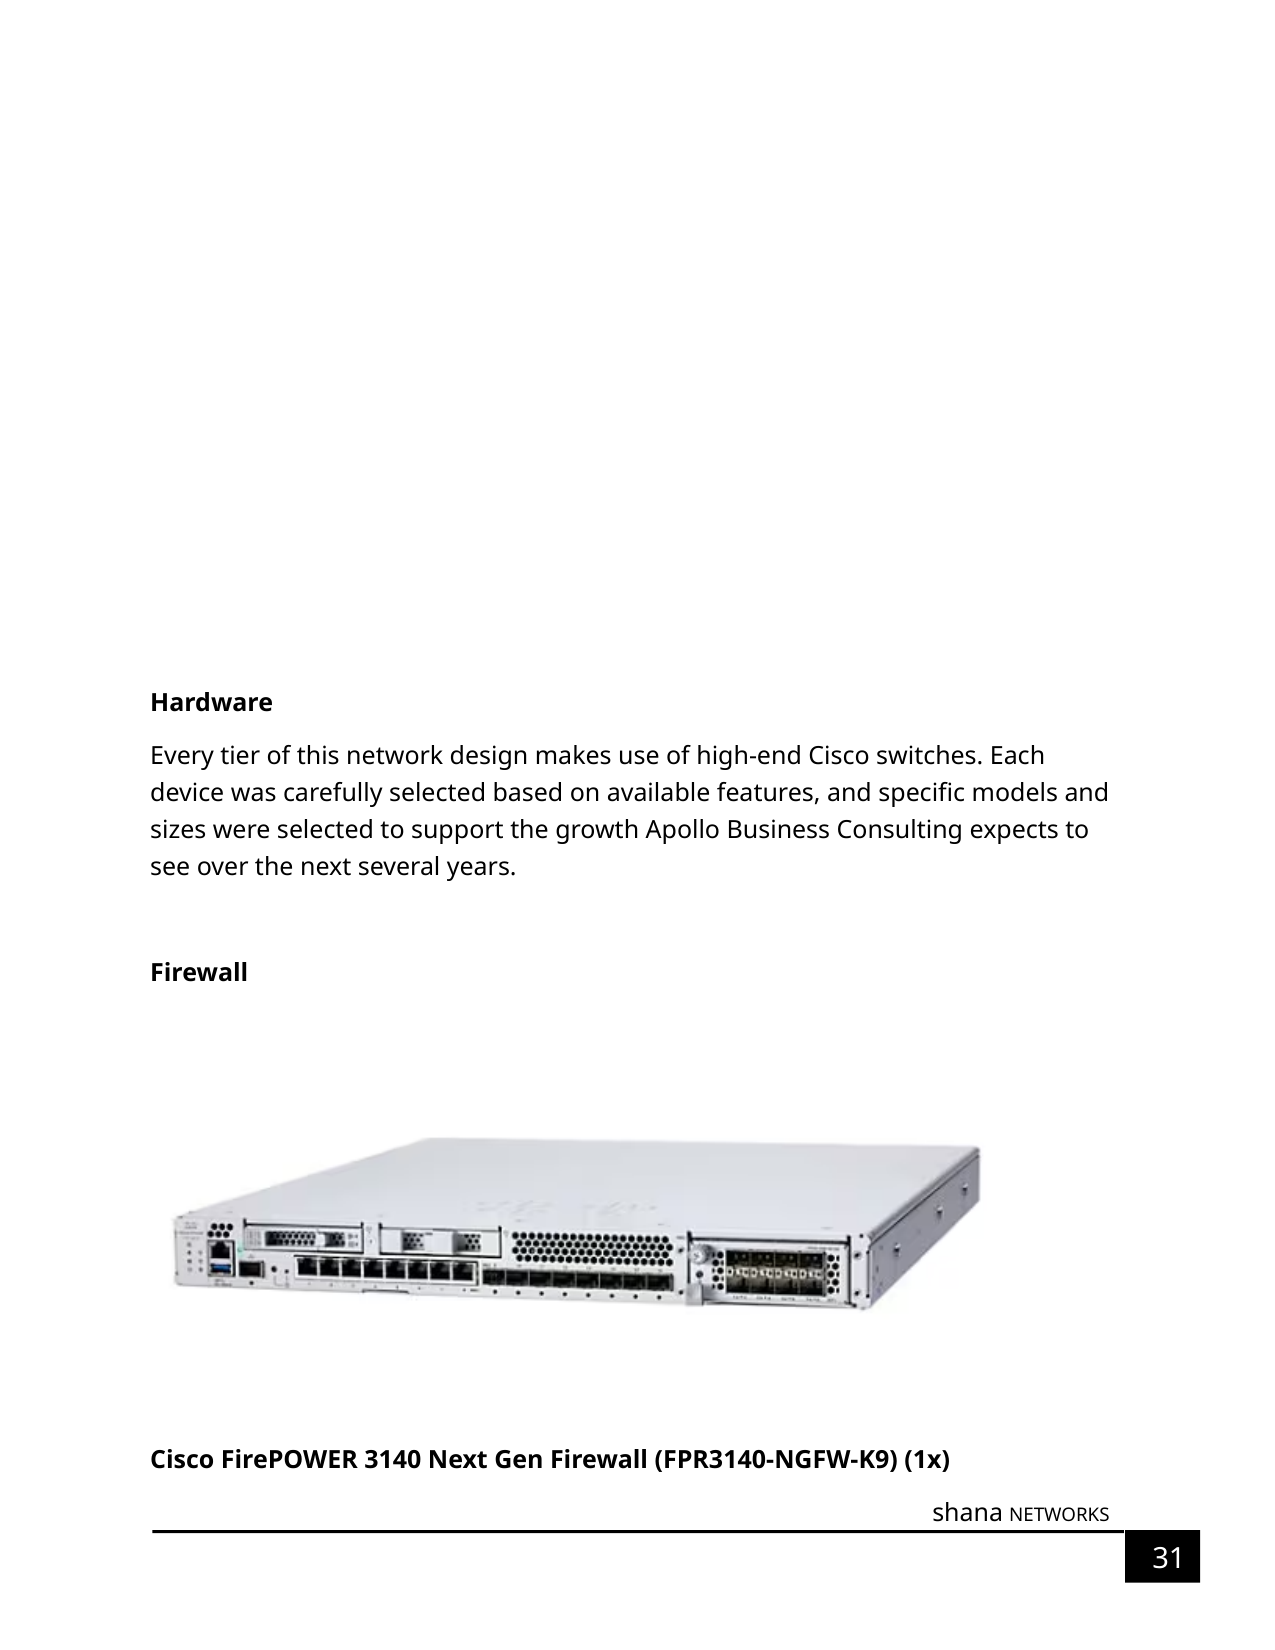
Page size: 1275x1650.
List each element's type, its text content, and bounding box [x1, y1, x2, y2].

text Firewall [150, 955, 1125, 989]
text Cisco FirePOWER 3140 Next Gen Firewall (FPR3140-NGFW-K9) (1x) [150, 1442, 1125, 1476]
text Hardware [150, 684, 1125, 718]
text Every tier of this network design makes use of high-end Cisco switches. Each device was carefully selected based on available features, and specific models and sizes were selected to support the growth Apollo Business Consulting expects to see over the next several years. [150, 738, 1125, 882]
picture [150, 1008, 993, 1423]
